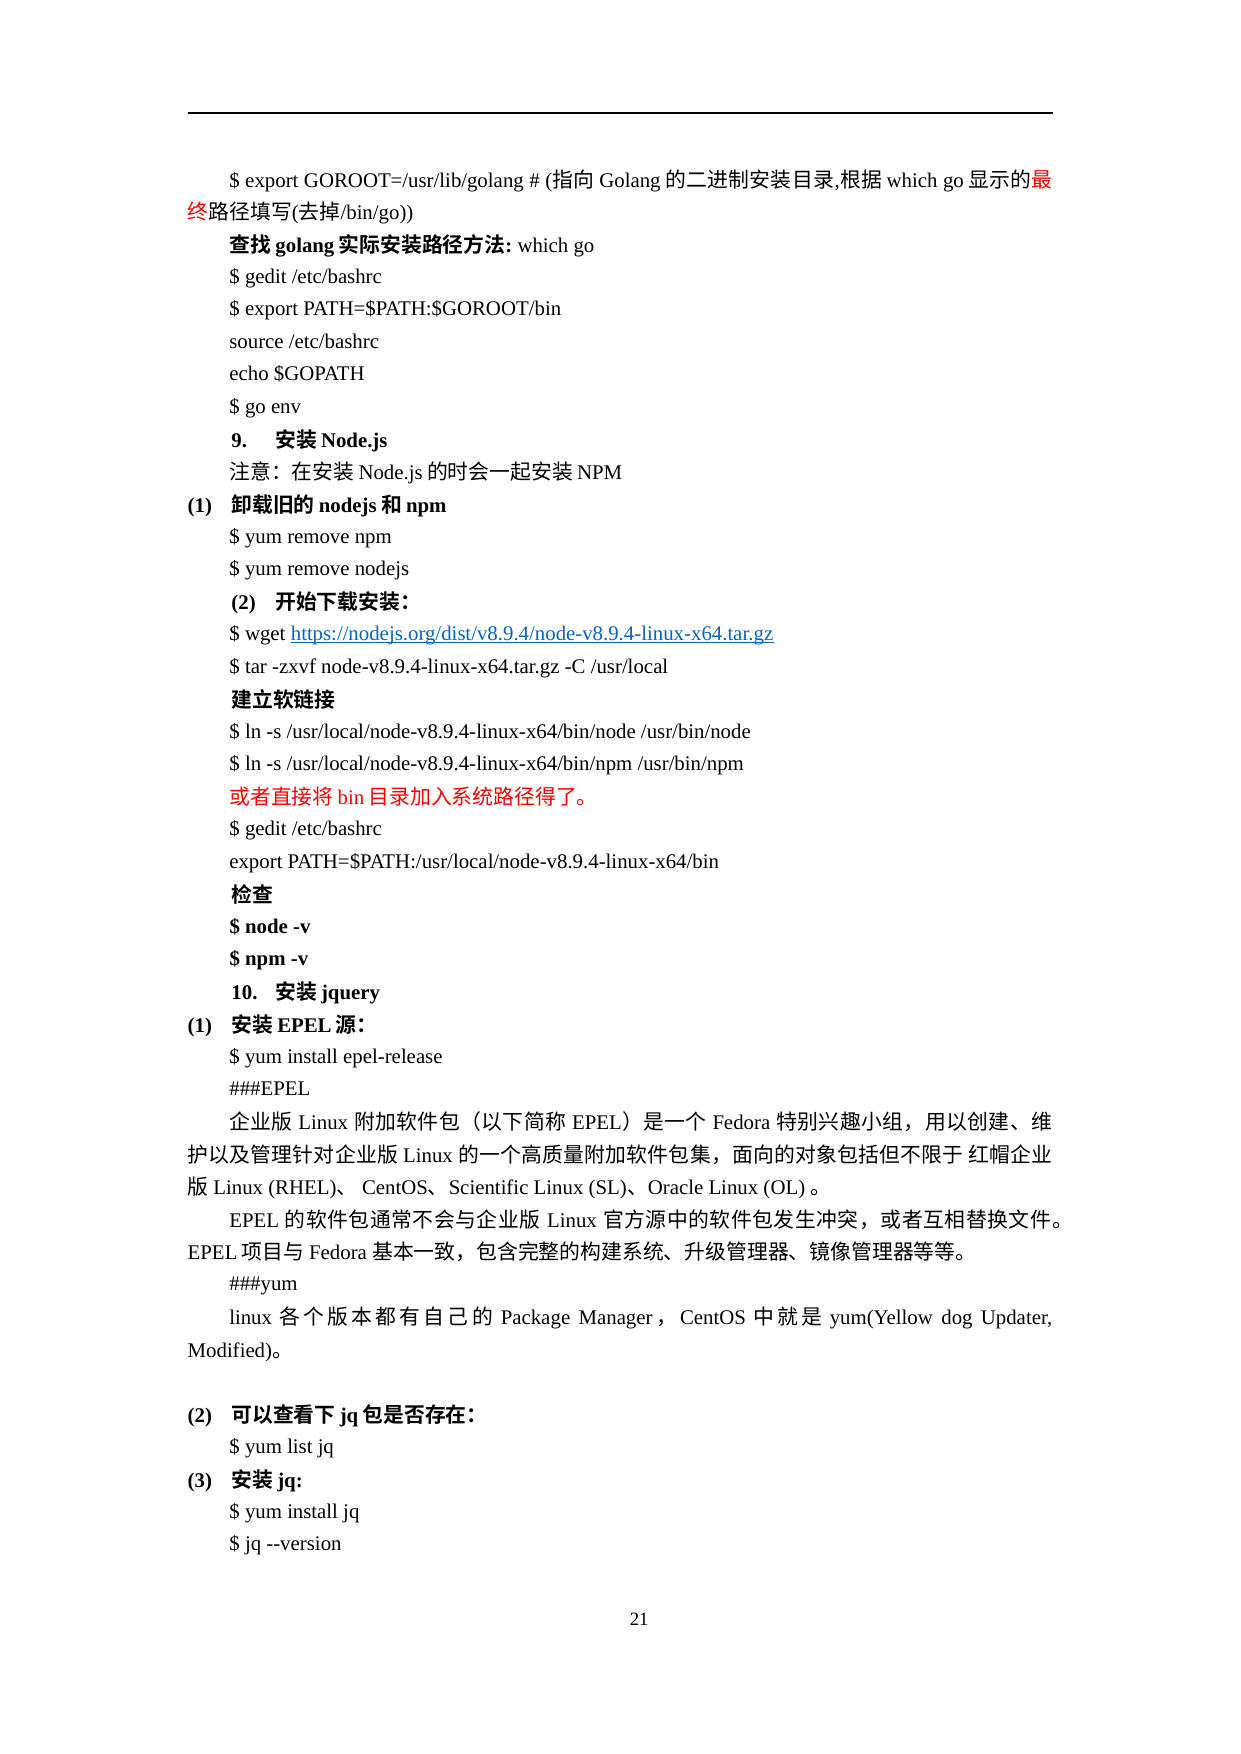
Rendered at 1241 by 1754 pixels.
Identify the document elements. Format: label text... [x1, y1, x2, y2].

text $ yum remove npm [187, 519, 1053, 552]
text echo $GOPATH [187, 357, 1053, 389]
text $ tar -zxvf node-v8.9.4-linux-x64.tar.gz -C /usr/local [187, 649, 1053, 682]
text $ yum install epel-release [187, 1039, 1053, 1072]
text $ yum list jq [187, 1429, 1053, 1462]
text $ gedit /etc/bashrc [187, 812, 1053, 844]
subtitle 开始下载安装： [231, 584, 1053, 617]
text $ ln -s /usr/local/node-v8.9.4-linux-x64/bin/npm /usr/bin/npm [187, 747, 1053, 779]
text 注意：在安装Node.js的时会一起安装NPM [187, 454, 1053, 487]
text source /etc/bashrc [187, 324, 1053, 357]
text $ jq --version [187, 1527, 1053, 1559]
text linux各个版本都有自己的Package Manager，CentOS中就是yum(Yellow dog Updater, Modified)。 [187, 1299, 1053, 1364]
text $ npm -v [187, 942, 1053, 974]
text $ wget https://nodejs.org/dist/v8.9.4/node-v8.9.4-linux-x64.tar.gz [187, 617, 1053, 649]
subtitle 可以查看下jq包是否存在： [187, 1397, 1053, 1429]
text $ node -v [187, 909, 1053, 942]
subtitle 检查 [231, 877, 1053, 909]
text $ go env [187, 389, 1053, 422]
text 企业版 Linux 附加软件包（以下简称 EPEL）是一个 Fedora 特别兴趣小组，用以创建、维护以及管理针对企业版 Linux 的一个高质量附加软件包集，面向的对象包括但不限于 红帽企业版 Linux (RHEL)、 CentOS、Scientific Linux (SL)、Oracle Linux (OL) 。 [187, 1104, 1053, 1202]
text 查找golang实际安装路径方法: which go [187, 227, 1053, 259]
subtitle 安装jquery [231, 974, 1053, 1007]
text ###yum [187, 1267, 1053, 1299]
text $ export GOROOT=/usr/lib/golang # (指向Golang的二进制安装目录,根据which go显示的最终路径填写(去掉/bin/go)) [187, 162, 1053, 227]
text $ ln -s /usr/local/node-v8.9.4-linux-x64/bin/node /usr/bin/node [187, 714, 1053, 747]
subtitle 建立软链接 [231, 682, 1053, 714]
subtitle 安装EPEL源： [187, 1007, 1053, 1039]
text $ export PATH=$PATH:$GOROOT/bin [187, 292, 1053, 324]
subtitle 安装Node.js [231, 422, 1053, 454]
text $ yum install jq [187, 1494, 1053, 1527]
text ###EPEL [187, 1072, 1053, 1104]
text $ gedit /etc/bashrc [187, 259, 1053, 292]
subtitle 安装jq: [187, 1462, 1053, 1494]
text EPEL 的软件包通常不会与企业版 Linux 官方源中的软件包发生冲突，或者互相替换文件。EPEL 项目与 Fedora 基本一致，包含完整的构建系统、升级管理器、镜像管理器等等。 [187, 1202, 1053, 1267]
subtitle 卸载旧的nodejs和npm [187, 487, 1053, 519]
text $ yum remove nodejs [187, 552, 1053, 584]
text export PATH=$PATH:/usr/local/node-v8.9.4-linux-x64/bin [187, 844, 1053, 877]
text 或者直接将bin目录加入系统路径得了。 [187, 779, 1053, 812]
